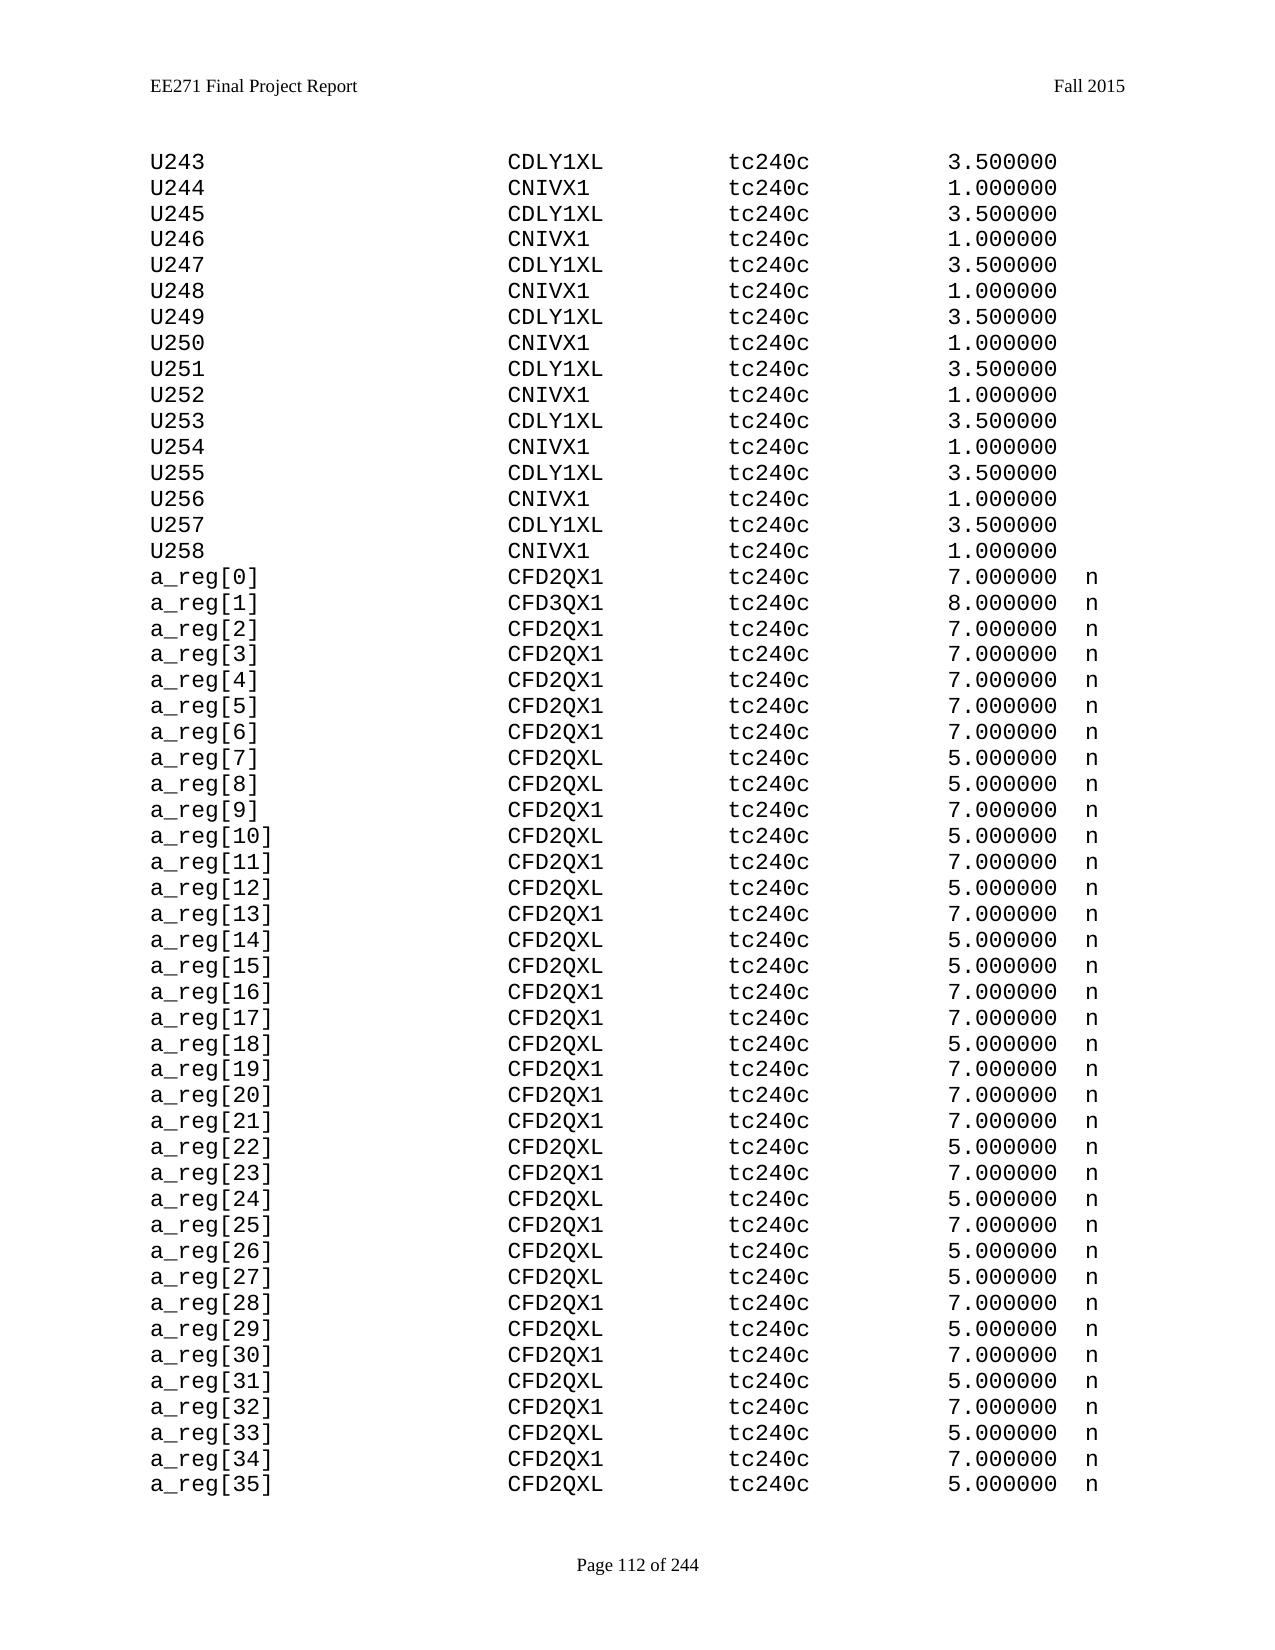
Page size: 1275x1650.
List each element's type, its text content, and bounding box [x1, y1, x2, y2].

text a_reg[21] CFD2QX1 tc240c 7.000000 n [150, 1110, 1125, 1136]
text a_reg[31] CFD2QXL tc240c 5.000000 n [150, 1369, 1125, 1395]
text a_reg[16] CFD2QX1 tc240c 7.000000 n [150, 980, 1125, 1006]
text a_reg[13] CFD2QX1 tc240c 7.000000 n [150, 902, 1125, 928]
text a_reg[35] CFD2QXL tc240c 5.000000 n [150, 1473, 1125, 1499]
text a_reg[8] CFD2QXL tc240c 5.000000 n [150, 772, 1125, 798]
text U252 CNIVX1 tc240c 1.000000 [150, 383, 1125, 409]
text a_reg[7] CFD2QXL tc240c 5.000000 n [150, 747, 1125, 772]
text a_reg[5] CFD2QX1 tc240c 7.000000 n [150, 695, 1125, 721]
text a_reg[26] CFD2QXL tc240c 5.000000 n [150, 1239, 1125, 1265]
text a_reg[22] CFD2QXL tc240c 5.000000 n [150, 1136, 1125, 1162]
text U244 CNIVX1 tc240c 1.000000 [150, 176, 1125, 202]
text U257 CDLY1XL tc240c 3.500000 [150, 513, 1125, 539]
text a_reg[9] CFD2QX1 tc240c 7.000000 n [150, 798, 1125, 824]
text a_reg[30] CFD2QX1 tc240c 7.000000 n [150, 1343, 1125, 1369]
text a_reg[23] CFD2QX1 tc240c 7.000000 n [150, 1162, 1125, 1187]
text a_reg[32] CFD2QX1 tc240c 7.000000 n [150, 1395, 1125, 1421]
text U251 CDLY1XL tc240c 3.500000 [150, 357, 1125, 383]
text U247 CDLY1XL tc240c 3.500000 [150, 254, 1125, 280]
text U254 CNIVX1 tc240c 1.000000 [150, 435, 1125, 461]
text U249 CDLY1XL tc240c 3.500000 [150, 306, 1125, 332]
text U256 CNIVX1 tc240c 1.000000 [150, 487, 1125, 513]
text U253 CDLY1XL tc240c 3.500000 [150, 409, 1125, 435]
text a_reg[2] CFD2QX1 tc240c 7.000000 n [150, 617, 1125, 643]
text U248 CNIVX1 tc240c 1.000000 [150, 280, 1125, 306]
text a_reg[28] CFD2QX1 tc240c 7.000000 n [150, 1291, 1125, 1317]
text a_reg[11] CFD2QX1 tc240c 7.000000 n [150, 850, 1125, 876]
text a_reg[25] CFD2QX1 tc240c 7.000000 n [150, 1213, 1125, 1239]
text a_reg[15] CFD2QXL tc240c 5.000000 n [150, 954, 1125, 980]
text U255 CDLY1XL tc240c 3.500000 [150, 461, 1125, 487]
text a_reg[19] CFD2QX1 tc240c 7.000000 n [150, 1058, 1125, 1084]
text a_reg[14] CFD2QXL tc240c 5.000000 n [150, 928, 1125, 954]
text a_reg[0] CFD2QX1 tc240c 7.000000 n [150, 565, 1125, 591]
text U245 CDLY1XL tc240c 3.500000 [150, 202, 1125, 228]
text a_reg[6] CFD2QX1 tc240c 7.000000 n [150, 721, 1125, 747]
text a_reg[1] CFD3QX1 tc240c 8.000000 n [150, 591, 1125, 617]
text a_reg[27] CFD2QXL tc240c 5.000000 n [150, 1265, 1125, 1291]
text U246 CNIVX1 tc240c 1.000000 [150, 228, 1125, 254]
text U243 CDLY1XL tc240c 3.500000 [150, 150, 1125, 176]
text a_reg[3] CFD2QX1 tc240c 7.000000 n [150, 643, 1125, 669]
text a_reg[17] CFD2QX1 tc240c 7.000000 n [150, 1006, 1125, 1032]
text U258 CNIVX1 tc240c 1.000000 [150, 539, 1125, 565]
text a_reg[29] CFD2QXL tc240c 5.000000 n [150, 1317, 1125, 1343]
text a_reg[18] CFD2QXL tc240c 5.000000 n [150, 1032, 1125, 1058]
text a_reg[12] CFD2QXL tc240c 5.000000 n [150, 876, 1125, 902]
text a_reg[10] CFD2QXL tc240c 5.000000 n [150, 824, 1125, 850]
text a_reg[34] CFD2QX1 tc240c 7.000000 n [150, 1447, 1125, 1473]
text a_reg[20] CFD2QX1 tc240c 7.000000 n [150, 1084, 1125, 1110]
text U250 CNIVX1 tc240c 1.000000 [150, 332, 1125, 357]
text a_reg[33] CFD2QXL tc240c 5.000000 n [150, 1421, 1125, 1447]
text a_reg[24] CFD2QXL tc240c 5.000000 n [150, 1187, 1125, 1213]
text a_reg[4] CFD2QX1 tc240c 7.000000 n [150, 669, 1125, 695]
